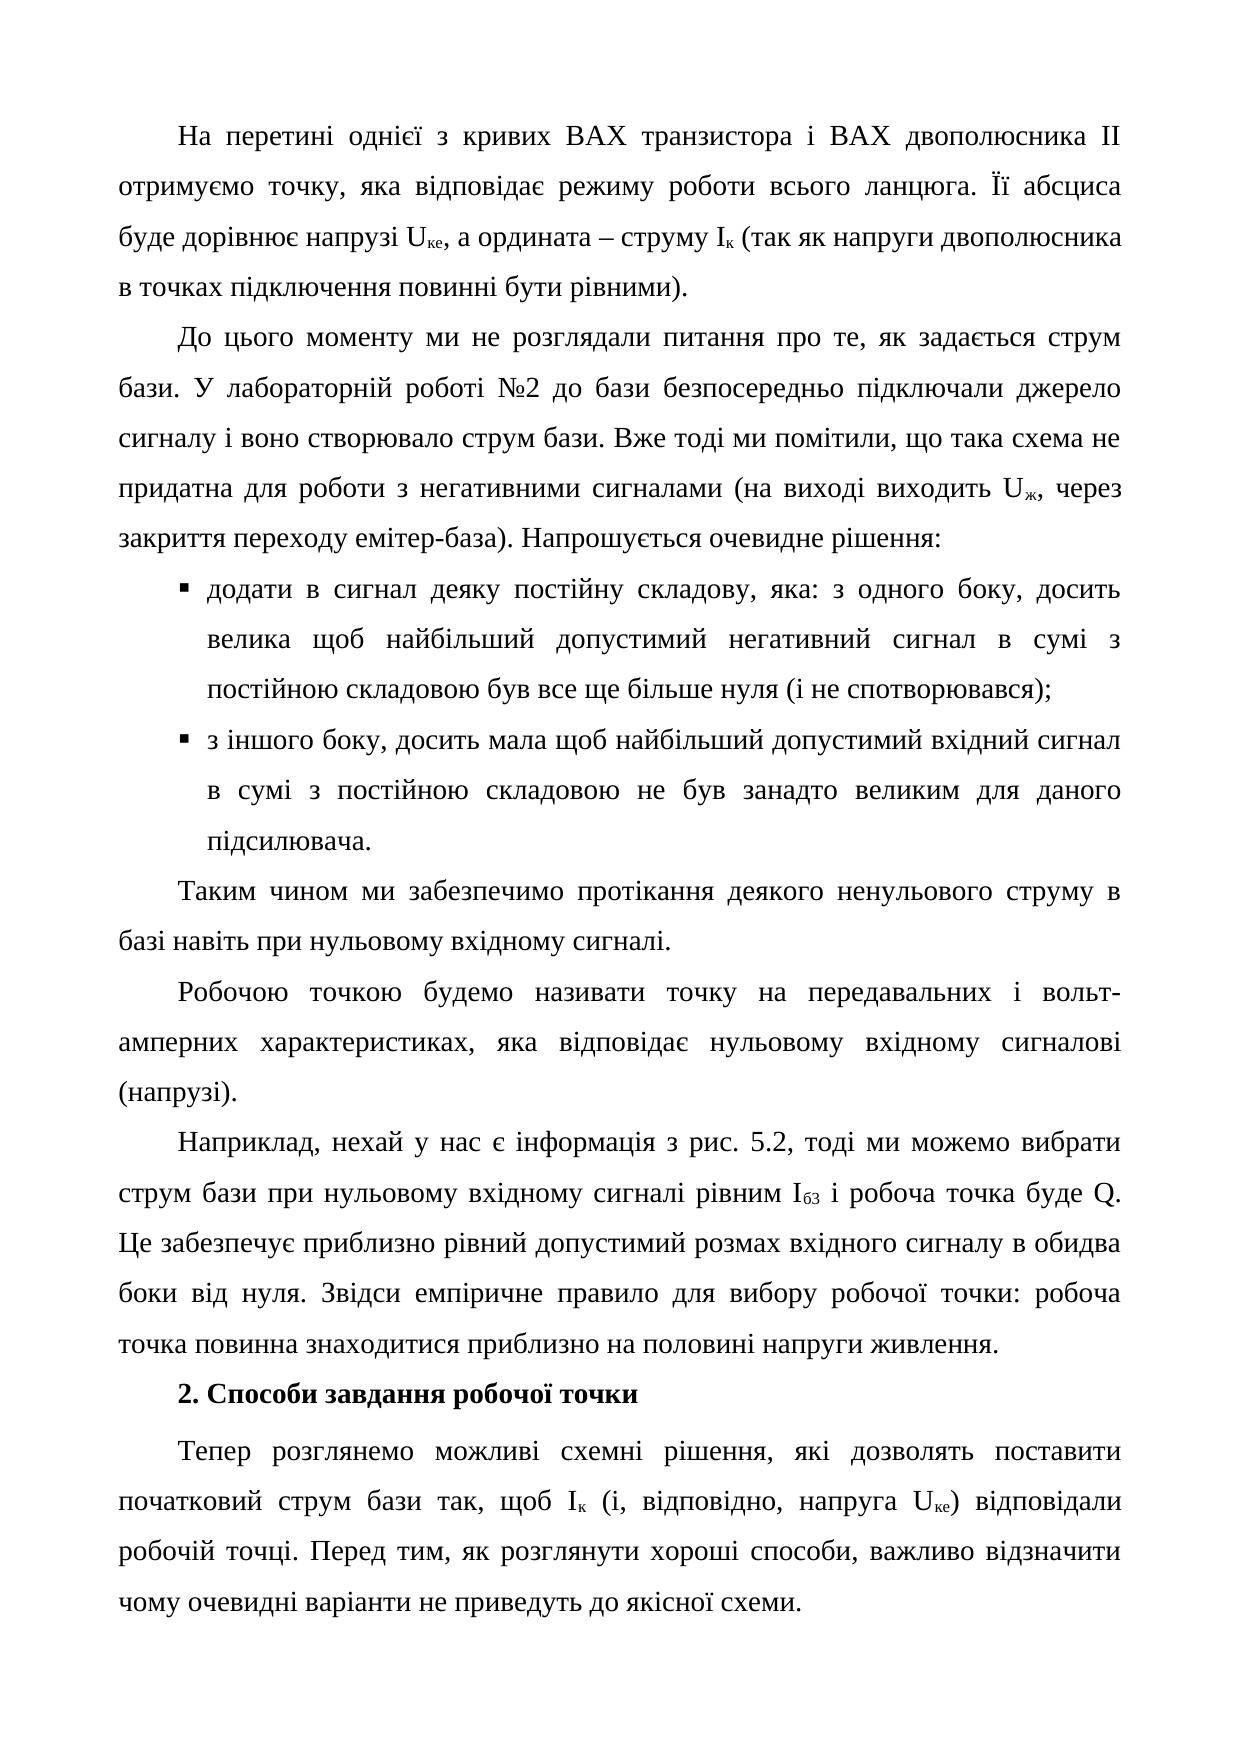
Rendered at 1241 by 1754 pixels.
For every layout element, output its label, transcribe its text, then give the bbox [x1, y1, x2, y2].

list додати в сигнал деяку постійну складову, яка: з одного боку, досить велика щоб найбільший допустимий негативний сигнал в сумі з постійною складовою був все ще більше нуля (і не спотворювався); [177, 571, 1122, 705]
text На перетині однієї з кривих ВАХ транзистора і ВАХ двополюсника II отримуємо точку, яка відповідає режиму роботи всього ланцюга. Її абсциса буде дорівнює напрузі Uке, а ордината – струму Ік (так як напруги двополюсника в точках підключення повинні бути рівними). [118, 118, 1122, 303]
text 2. Способи завдання робочої точки [118, 1376, 1122, 1410]
list з іншого боку, досить мала щоб найбільший допустимий вхідний сигнал в сумі з постійною складовою не був занадто великим для даного підсилювача. [177, 722, 1122, 856]
text Наприклад, нехай у нас є інформація з рис. 5.2, тоді ми можемо вибрати струм бази при нульовому вхідному сигналі рівним Iб3 і робоча точка буде Q. Це забезпечує приблизно рівний допустимий розмах вхідного сигналу в обидва боки від нуля. Звідси емпіричне правило для вибору робочої точки: робоча точка повинна знаходитися приблизно на половині напруги живлення. [118, 1124, 1122, 1359]
text Тепер розглянемо можливі схемні рішення, які дозволять поставити початковий струм бази так, щоб Ік (і, відповідно, напруга Uке) відповідали робочій точці. Перед тим, як розглянути хороші способи, важливо відзначити чому очевидні варіанти не приведуть до якісної схеми. [118, 1433, 1122, 1617]
text Робочою точкою будемо називати точку на передавальних і вольт-амперних характеристиках, яка відповідає нульовому вхідному сигналові (напрузі). [118, 974, 1122, 1108]
text Таким чином ми забезпечимо протікання деякого ненульового струму в базі навіть при нульовому вхідному сигналі. [118, 873, 1122, 957]
text До цього моменту ми не розглядали питання про те, як задається струм бази. У лабораторній роботі №2 до бази безпосередньо підключали джерело сигналу і воно створювало струм бази. Вже тоді ми помітили, що така схема не придатна для роботи з негативними сигналами (на виході виходить Uж, через закриття переходу емітер-база). Напрошується очевидне рішення: [118, 319, 1122, 554]
